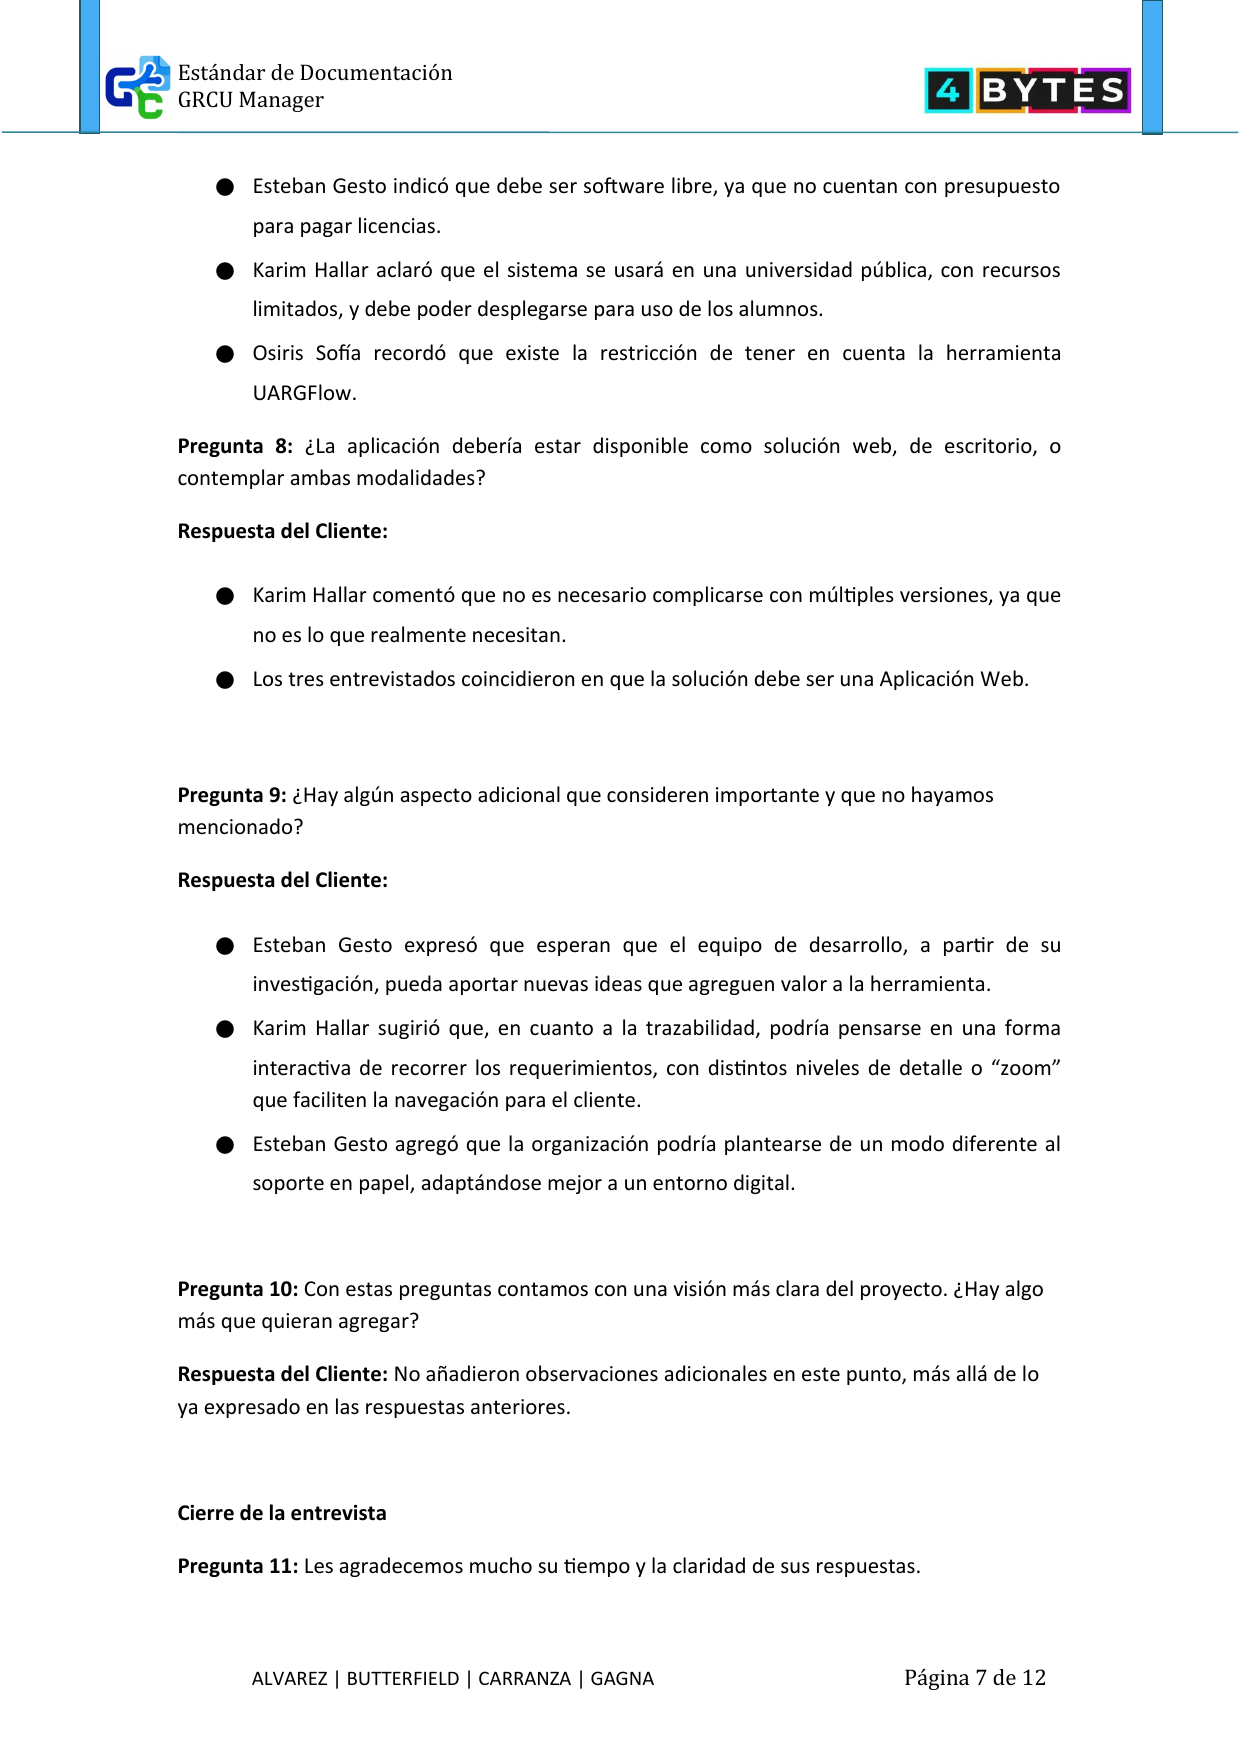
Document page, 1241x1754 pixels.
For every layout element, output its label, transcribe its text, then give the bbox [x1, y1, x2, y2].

list Karim Hallar sugirió que, en cuanto a la trazabilidad, podría pensarse en una forma interactiva de recorrer los requerimientos, con distintos niveles de detalle o “zoom” que faciliten la navegación para el cliente. [215, 1002, 1063, 1113]
list Osiris Sofía recordó que existe la restricción de tener en cuenta la herramienta UARGFlow. [215, 327, 1063, 406]
list Karim Hallar comentó que no es necesario complicarse con múltiples versiones, ya que no es lo que realmente necesitan. [215, 569, 1063, 648]
list Esteban Gesto agregó que la organización podría plantearse de un modo diferente al soporte en papel, adaptándose mejor a un entorno digital. [215, 1117, 1063, 1196]
text Pregunta 8: ¿La aplicación debería estar disponible como solución web, de escritorio, o contemplar ambas modalidades? [177, 431, 1063, 491]
text Pregunta 10: Con estas preguntas contamos con una visión más clara del proyecto. ¿Hay algo más que quieran agregar? [177, 1274, 1063, 1334]
text Pregunta 9: ¿Hay algún aspecto adicional que consideren importante y que no hayamos mencionado? [177, 780, 1063, 840]
list Karim Hallar aclaró que el sistema se usará en una universidad pública, con recursos limitados, y debe poder desplegarse para uso de los alumnos. [215, 243, 1063, 322]
picture [921, 60, 1135, 118]
text Cierre de la entrevista [177, 1498, 1063, 1526]
text Respuesta del Cliente: No añadieron observaciones adicionales en este punto, más allá de lo ya expresado en las respuestas anteriores. [177, 1359, 1063, 1420]
list Esteban Gesto expresó que esperan que el equipo de desarrollo, a partir de su investigación, pueda aportar nuevas ideas que agreguen valor a la herramienta. [215, 918, 1063, 997]
picture [101, 50, 175, 122]
list Los tres entrevistados coincidieron en que la solución debe ser una Aplicación Web. [215, 652, 1063, 699]
list Esteban Gesto indicó que debe ser software libre, ya que no cuentan con presupuesto para pagar licencias. [215, 160, 1063, 239]
text Respuesta del Cliente: [177, 865, 1063, 893]
text Pregunta 11: Les agradecemos mucho su tiempo y la claridad de sus respuestas. [177, 1551, 1063, 1579]
text Respuesta del Cliente: [177, 516, 1063, 544]
